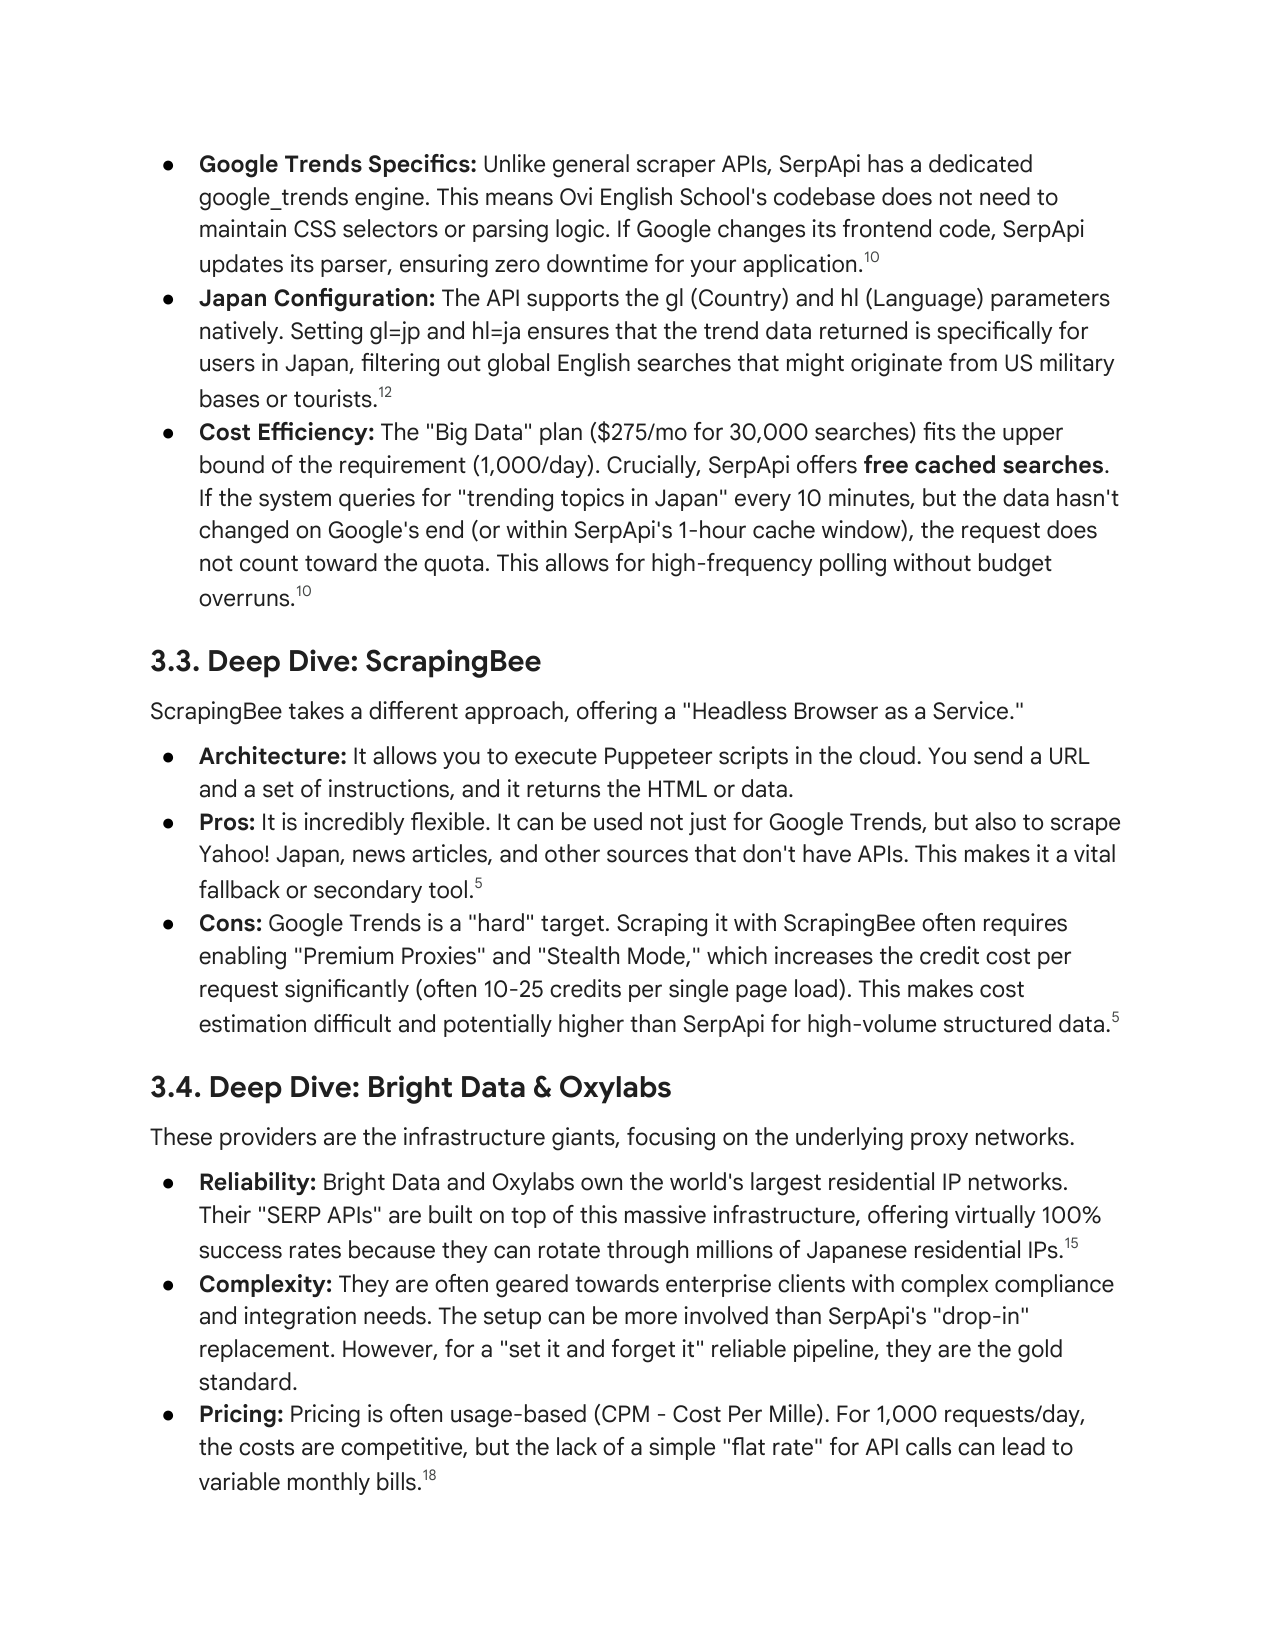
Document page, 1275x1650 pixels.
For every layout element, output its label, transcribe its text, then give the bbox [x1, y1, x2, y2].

list Japan Configuration: The API supports the gl (Country) and hl (Language) parameters natively. Setting gl=jp and hl=ja ensures that the trend data returned is specifically for users in Japan, filtering out global English searches that might originate from US military bases or tourists.12 [161, 284, 1125, 414]
list Cost Efficiency: The "Big Data" plan ($275/mo for 30,000 searches) fits the upper bound of the requirement (1,000/day). Crucially, SerpApi offers free cached searches. If the system queries for "trending topics in Japan" every 10 minutes, but the data hasn't changed on Google's end (or within SerpApi's 1-hour cache window), the request does not count toward the quota. This allows for high-frequency polling without budget overruns.10 [161, 418, 1125, 614]
subtitle 3.3. Deep Dive: ScrapingBee [150, 643, 1125, 680]
list Pricing: Pricing is often usage-based (CPM - Cost Per Mille). For 1,000 requests/day, the costs are competitive, but the lack of a simple "flat rate" for API calls can lead to variable monthly bills.18 [161, 1401, 1125, 1498]
list Pros: It is incredibly flexible. It can be used not just for Google Trends, but also to scrape Yahoo! Japan, news articles, and other sources that don't have APIs. This makes it a vital fallback or secondary tool.5 [161, 808, 1125, 905]
list Architecture: It allows you to execute Puppeteer scripts in the cloud. You send a URL and a set of instructions, and it returns the HTML or data. [161, 743, 1125, 804]
subtitle 3.4. Deep Dive: Bright Data & Oxylabs [150, 1069, 1125, 1105]
list Cons: Google Trends is a "hard" target. Scraping it with ScrapingBee often requires enabling "Premium Proxies" and "Stealth Mode," which increases the credit cost per request significantly (often 10-25 credits per single page load). This makes cost estimation difficult and potentially higher than SerpApi for high-volume structured data.5 [161, 909, 1125, 1039]
text These providers are the infrastructure giants, focusing on the underlying proxy networks. [150, 1123, 1125, 1152]
list Google Trends Specifics: Unlike general scraper APIs, SerpApi has a dedicated google_trends engine. This means Ovi English School's codebase does not need to maintain CSS selectors or parsing logic. If Google changes its frontend code, SerpApi updates its parser, ensuring zero downtime for your application.10 [161, 150, 1125, 280]
text ScrapingBee takes a different approach, offering a "Headless Browser as a Service." [150, 697, 1125, 726]
list Complexity: They are often geared towards enterprise clients with complex compliance and integration needs. The setup can be more involved than SerpApi's "drop-in" replacement. However, for a "set it and forget it" reliable pipeline, they are the gold standard. [161, 1270, 1125, 1397]
list Reliability: Bright Data and Oxylabs own the world's largest residential IP networks. Their "SERP APIs" are built on top of this massive infrastructure, offering virtually 100% success rates because they can rotate through millions of Japanese residential IPs.15 [161, 1168, 1125, 1265]
